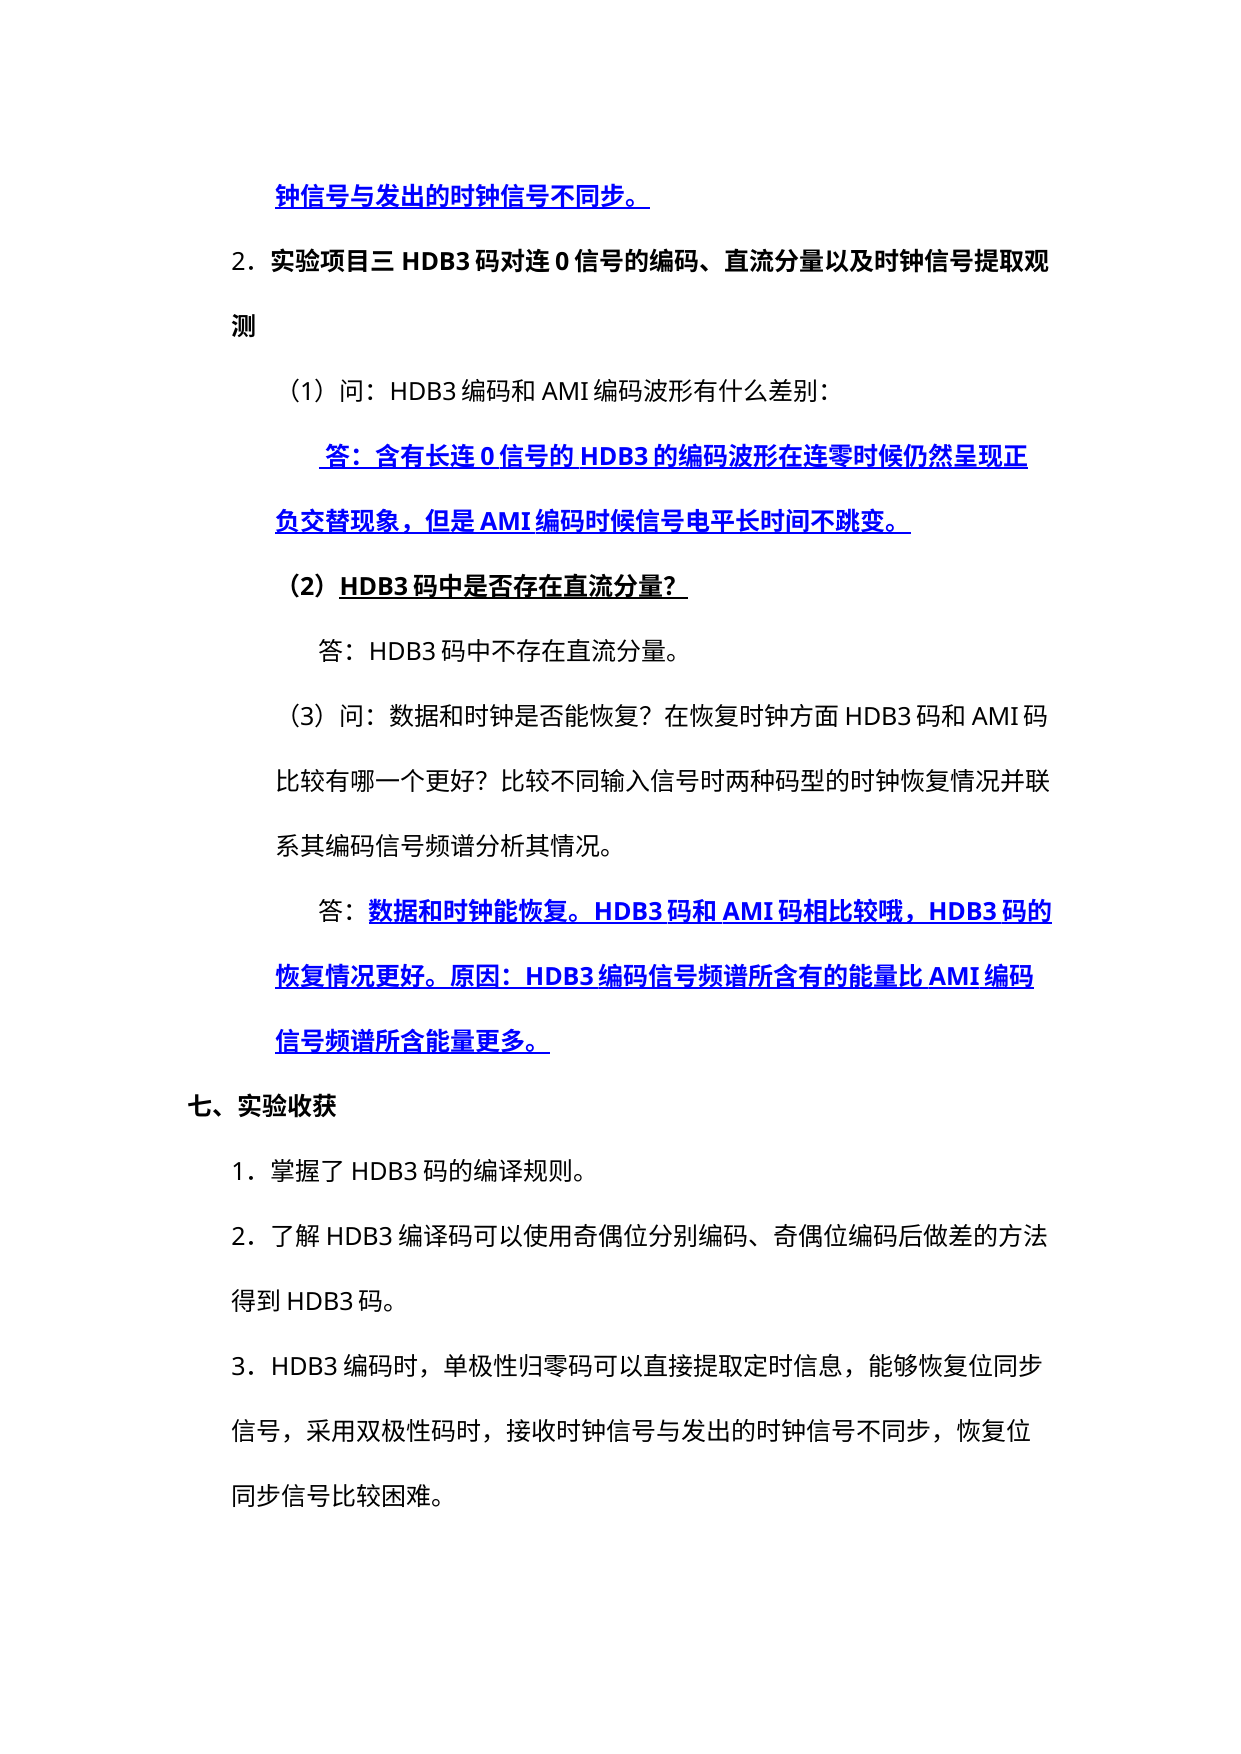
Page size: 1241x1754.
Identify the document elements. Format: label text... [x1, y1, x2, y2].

list 实验收获 [187, 1072, 1053, 1137]
text 答：含有长连0信号的HDB3的编码波形在连零时候仍然呈现正负交替现象，但是AMI编码时候信号电平长时间不跳变。 [275, 422, 1053, 552]
list 实验项目三 HDB3码对连0信号的编码、直流分量以及时钟信号提取观测 [231, 227, 1053, 357]
list 问：HDB3编码和AMI编码波形有什么差别： [275, 357, 1053, 422]
list 了解HDB3编译码可以使用奇偶位分别编码、奇偶位编码后做差的方法得到HDB3码。 [231, 1202, 1053, 1332]
text 答：HDB3码中不存在直流分量。 [275, 617, 1053, 682]
text 答：数据和时钟能恢复。HDB3码和AMI码相比较哦，HDB3码的恢复情况更好。原因：HDB3编码信号频谱所含有的能量比AMI编码信号频谱所含能量更多。 [275, 877, 1053, 1072]
list 问：数据和时钟是否能恢复？在恢复时钟方面HDB3码和AMI码比较有哪一个更好？比较不同输入信号时两种码型的时钟恢复情况并联系其编码信号频谱分析其情况。 [275, 682, 1053, 877]
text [275, 162, 1053, 227]
list HDB3编码时，单极性归零码可以直接提取定时信息，能够恢复位同步信号，采用双极性码时，接收时钟信号与发出的时钟信号不同步，恢复位同步信号比较困难。 [231, 1332, 1053, 1527]
list 掌握了HDB3码的编译规则。 [231, 1137, 1053, 1202]
list HDB3码中是否存在直流分量？ [275, 552, 1053, 617]
